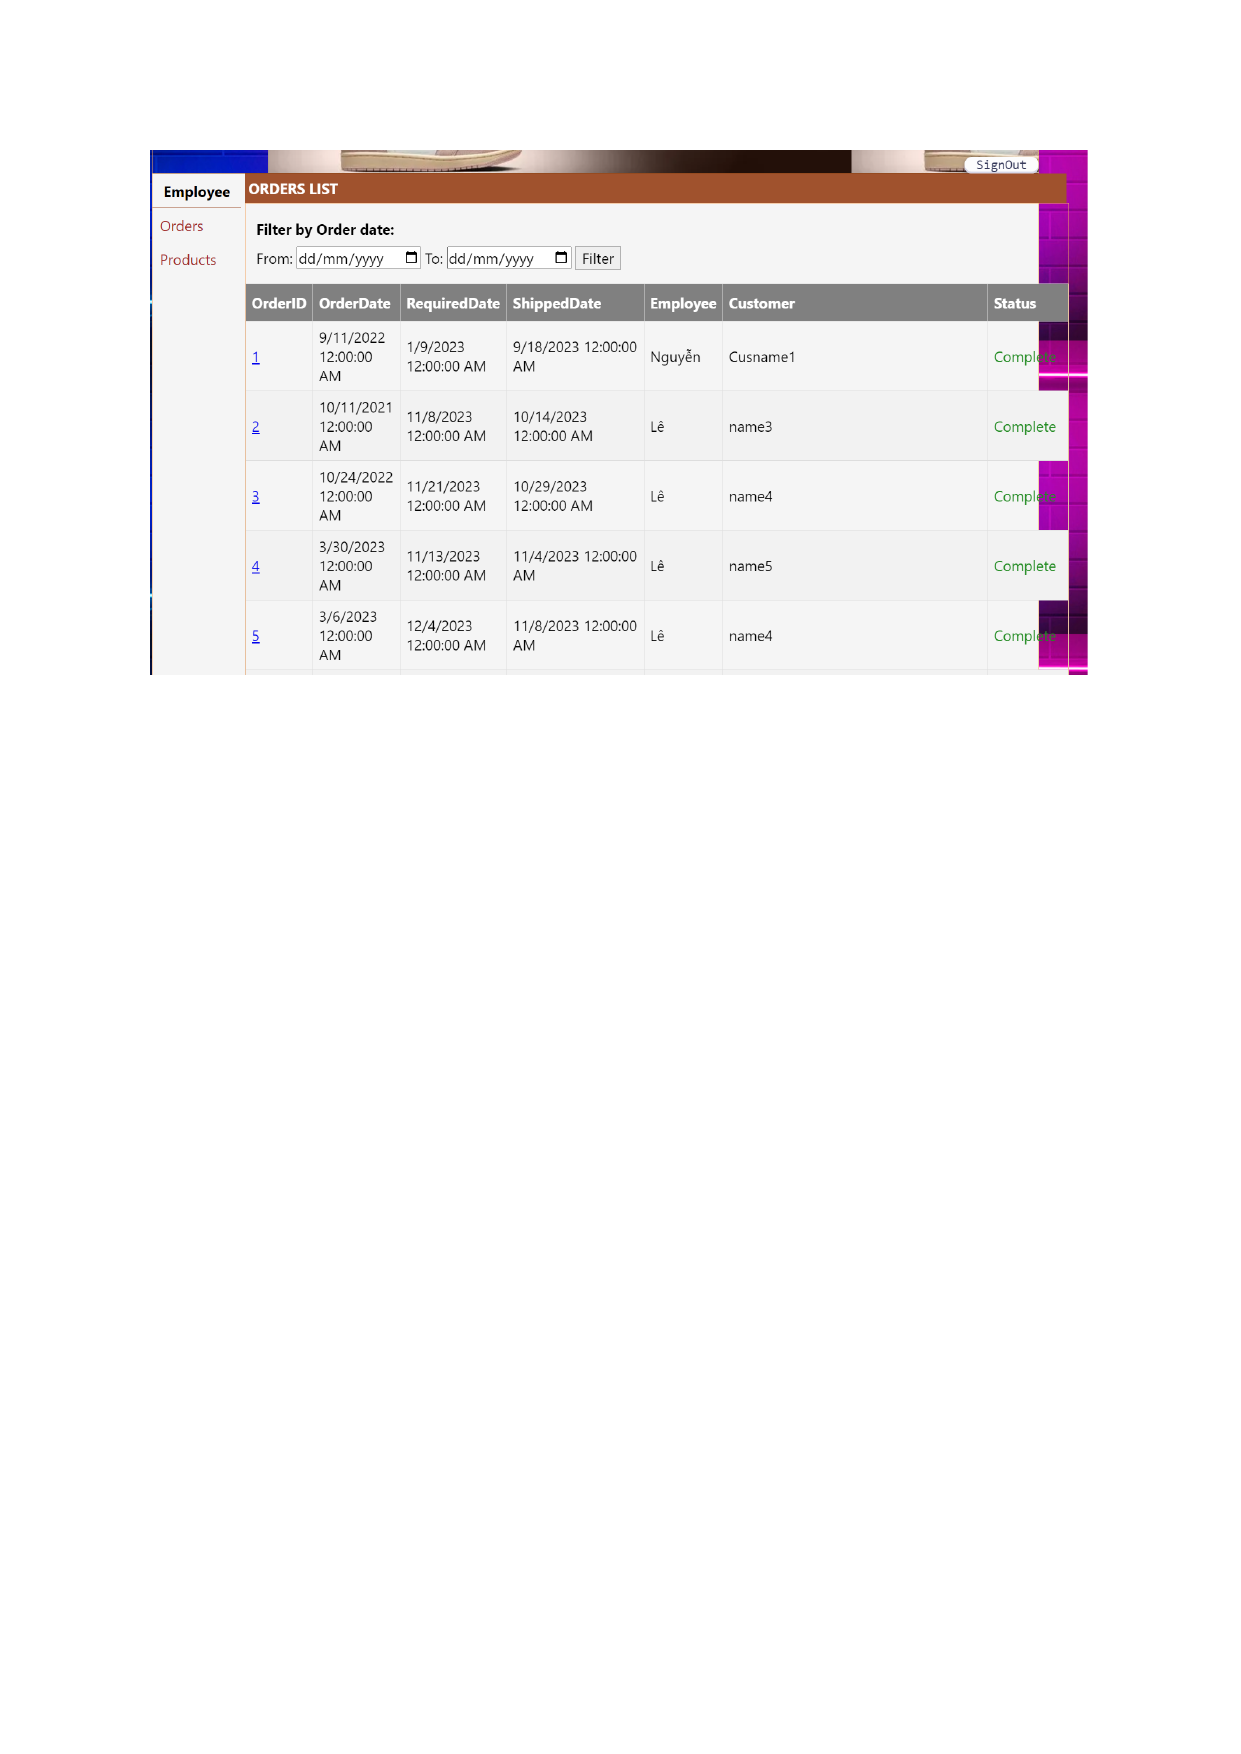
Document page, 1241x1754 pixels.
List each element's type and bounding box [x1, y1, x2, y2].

picture [150, 150, 1088, 675]
